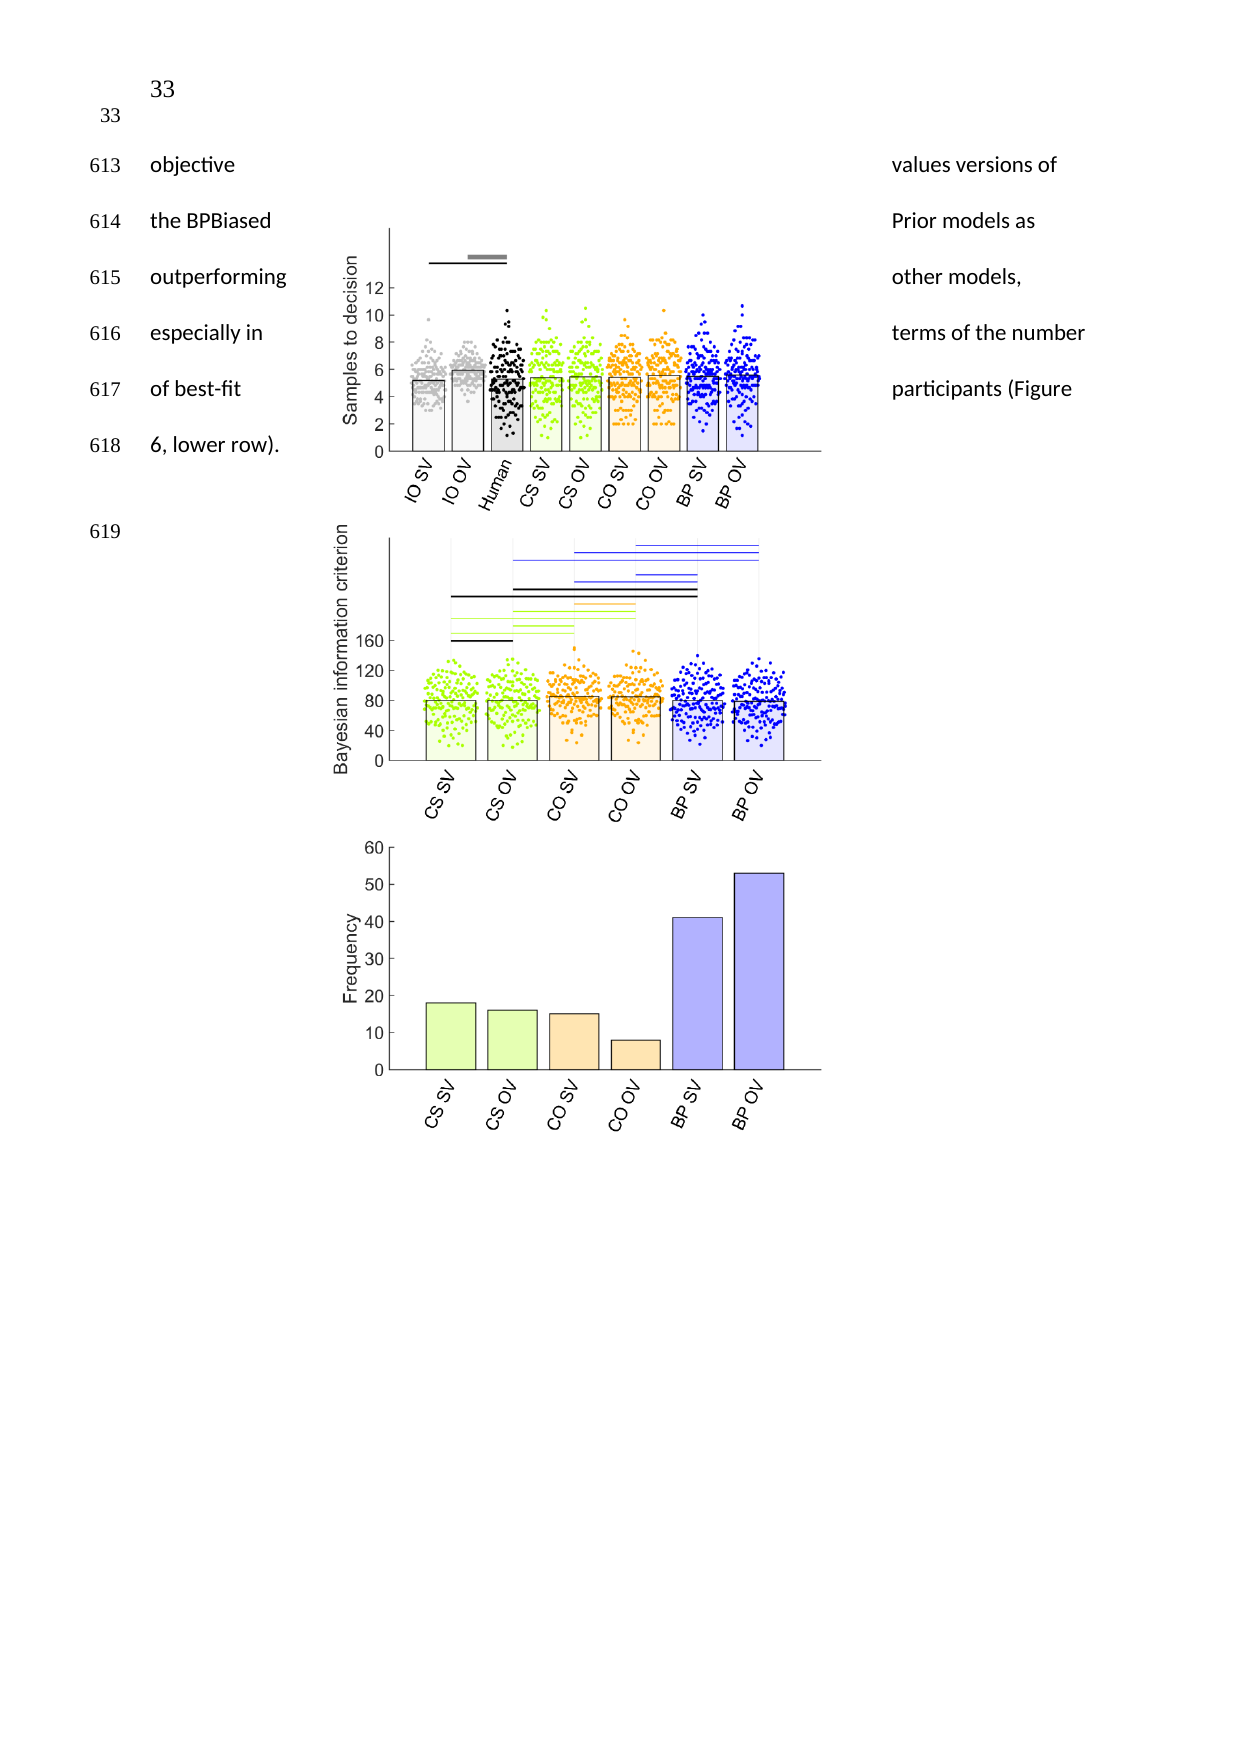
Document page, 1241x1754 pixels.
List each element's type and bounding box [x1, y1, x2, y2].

picture [317, 151, 873, 1183]
text [150, 150, 1090, 458]
